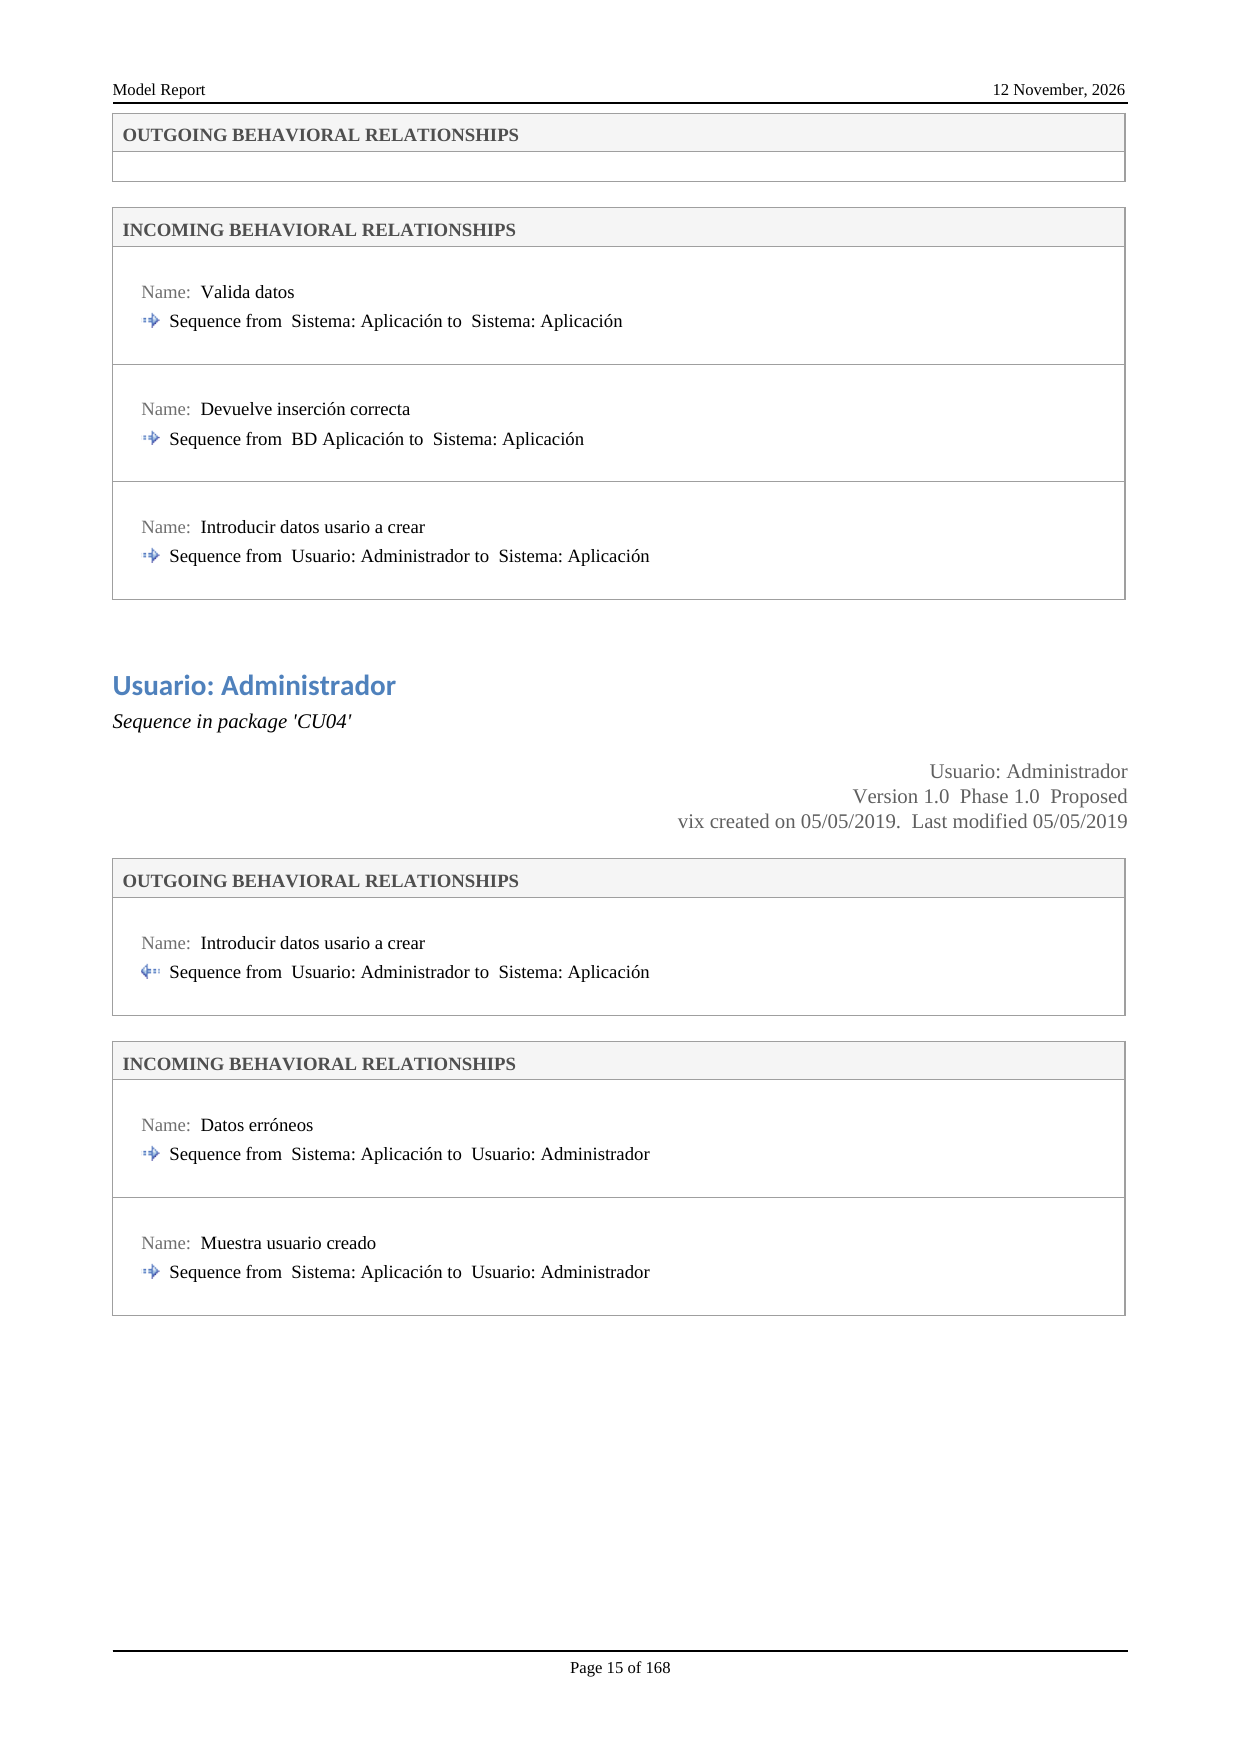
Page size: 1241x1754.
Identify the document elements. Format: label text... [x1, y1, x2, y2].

table_header INCOMING BEHAVIORAL RELATIONSHIPS [113, 208, 1124, 246]
subtitle Usuario: Administrador [112, 675, 1128, 700]
text Usuario: Administrador [112, 758, 1128, 783]
table_header Name: Devuelve inserción correcta Sequence from BD Aplicación to Sistema: Aplicación [113, 365, 1124, 481]
text Version 1.0 Phase 1.0 Proposed [112, 783, 1128, 808]
picture [141, 1259, 160, 1279]
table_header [113, 152, 1124, 181]
picture [141, 426, 160, 445]
table_cell Name: Introducir datos usario a crear Sequence from Usuario: Administrador to Sistema: Aplicación [113, 898, 1124, 1014]
table_header Name: Introducir datos usario a crear Sequence from Usuario: Administrador to Sistema: Aplicación [113, 482, 1124, 599]
table_header OUTGOING BEHAVIORAL RELATIONSHIPS [113, 114, 1124, 151]
picture [141, 543, 160, 563]
picture [141, 308, 160, 328]
text Sequence in package 'CU04' [112, 708, 1128, 733]
table_header Name: Muestra usuario creado Sequence from Sistema: Aplicación to Usuario: Administrador [113, 1198, 1124, 1314]
text vix created on 05/05/2019. Last modified 05/05/2019 [112, 808, 1128, 833]
picture [141, 959, 160, 979]
table_header INCOMING BEHAVIORAL RELATIONSHIPS [113, 1042, 1124, 1079]
table_header OUTGOING BEHAVIORAL RELATIONSHIPS [113, 859, 1124, 897]
picture [141, 1141, 160, 1161]
table_cell Name: Datos erróneos Sequence from Sistema: Aplicación to Usuario: Administrador [113, 1080, 1124, 1197]
table_cell Name: Valida datos Sequence from Sistema: Aplicación to Sistema: Aplicación [113, 247, 1124, 363]
